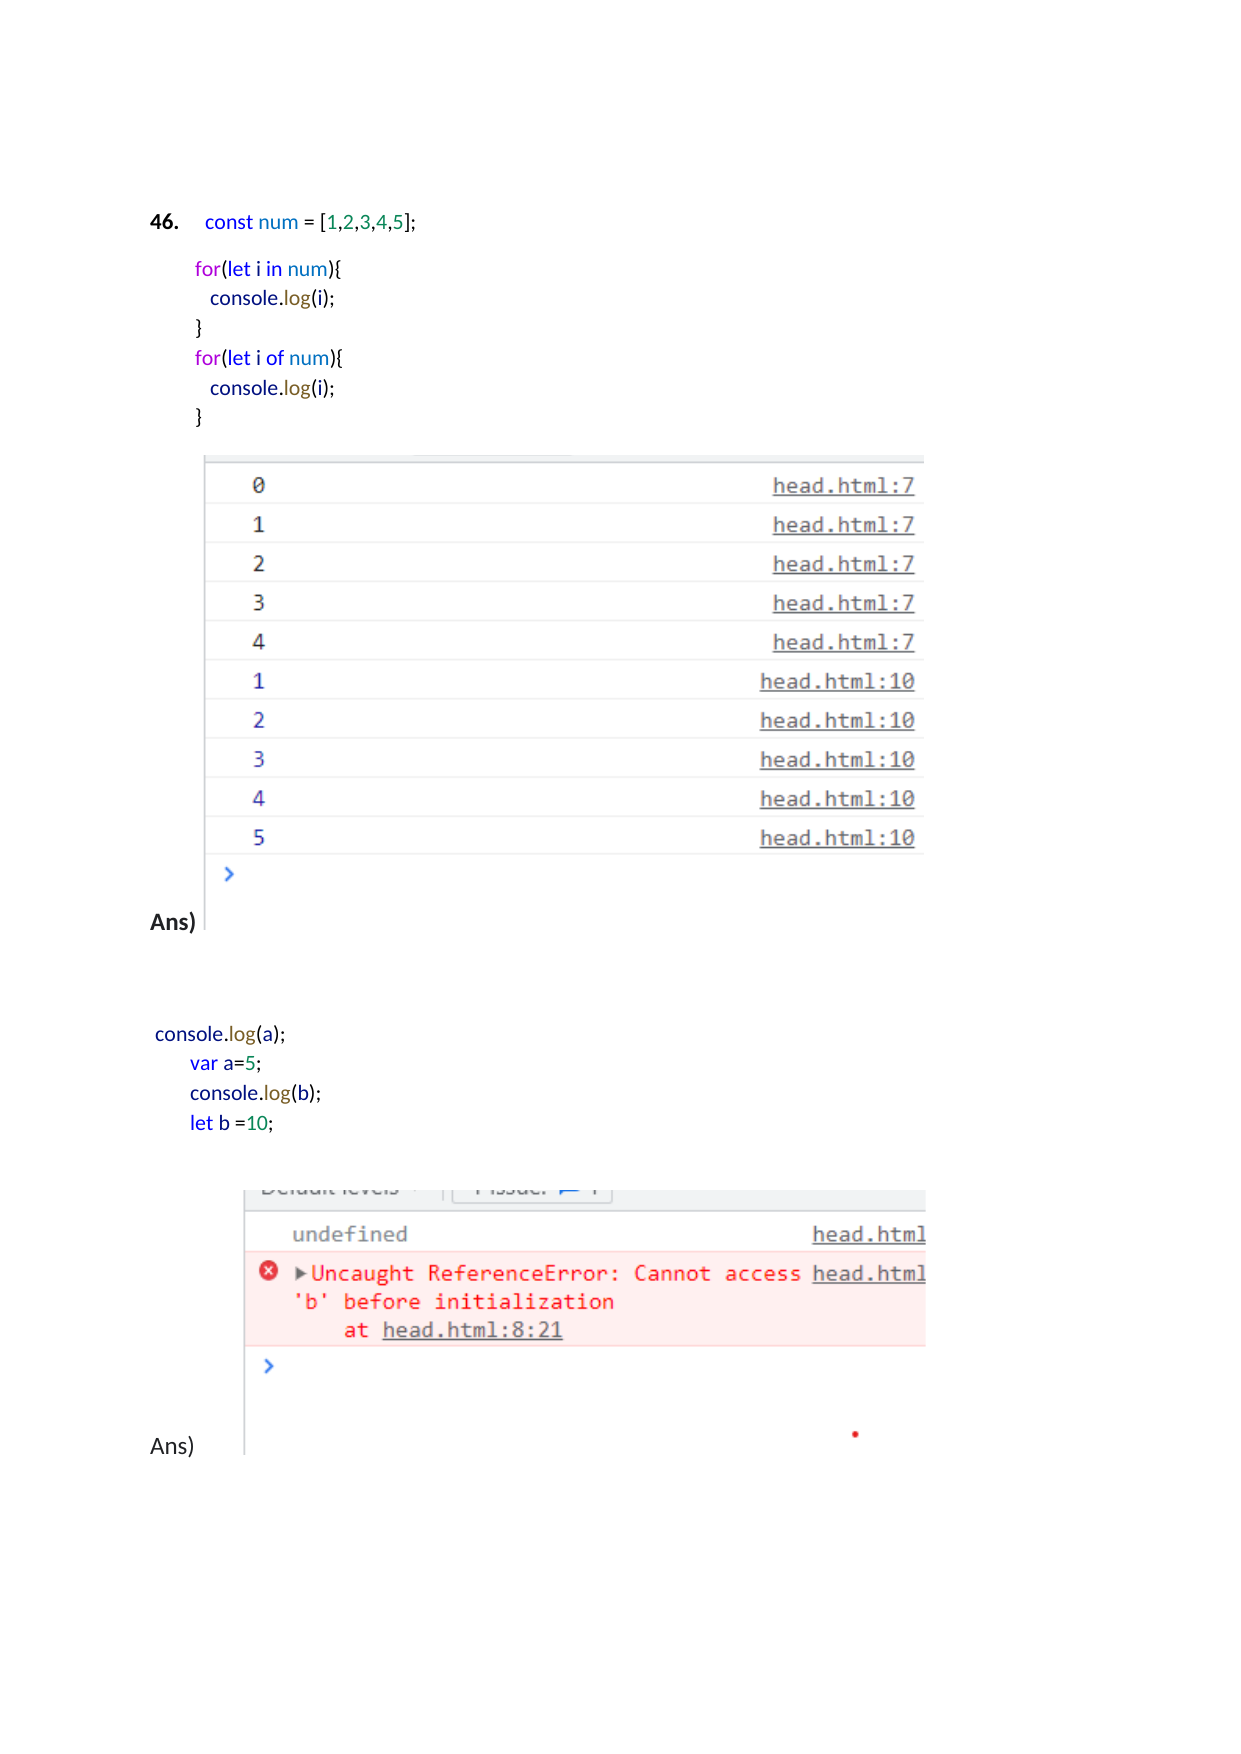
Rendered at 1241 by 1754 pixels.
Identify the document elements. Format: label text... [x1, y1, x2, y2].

text console.log(a); [150, 1017, 1090, 1046]
text 46. const num = [1,2,3,4,5]; [150, 206, 1090, 235]
text var a=5; [150, 1046, 1090, 1076]
text console.log(i); [150, 282, 1090, 311]
picture [202, 455, 924, 930]
text console.log(b); [150, 1076, 1090, 1106]
text for(let i in num){ [150, 252, 1090, 282]
text console.log(i); [150, 371, 1090, 400]
picture [200, 1190, 926, 1455]
text } [150, 400, 1090, 430]
text let b =10; [150, 1106, 1090, 1136]
text for(let i of num){ [150, 341, 1090, 371]
text } [150, 311, 1090, 341]
